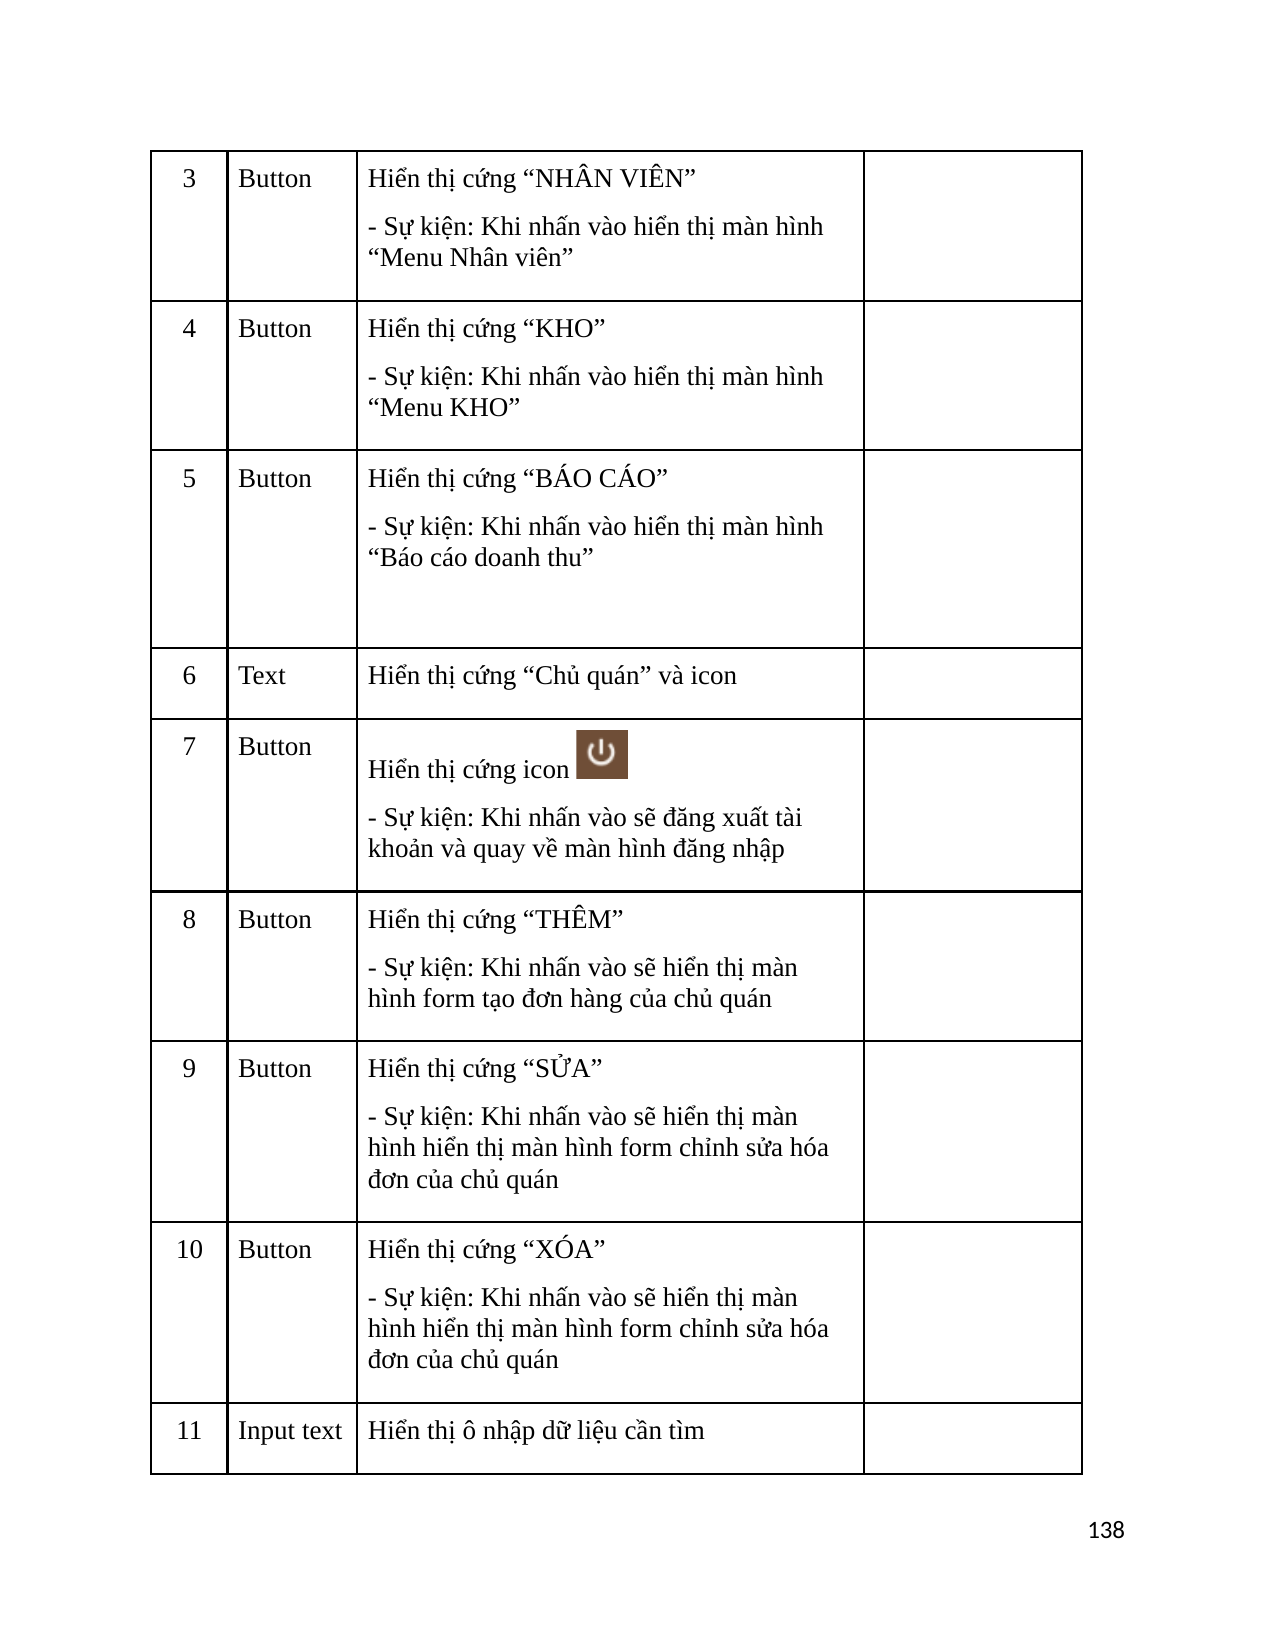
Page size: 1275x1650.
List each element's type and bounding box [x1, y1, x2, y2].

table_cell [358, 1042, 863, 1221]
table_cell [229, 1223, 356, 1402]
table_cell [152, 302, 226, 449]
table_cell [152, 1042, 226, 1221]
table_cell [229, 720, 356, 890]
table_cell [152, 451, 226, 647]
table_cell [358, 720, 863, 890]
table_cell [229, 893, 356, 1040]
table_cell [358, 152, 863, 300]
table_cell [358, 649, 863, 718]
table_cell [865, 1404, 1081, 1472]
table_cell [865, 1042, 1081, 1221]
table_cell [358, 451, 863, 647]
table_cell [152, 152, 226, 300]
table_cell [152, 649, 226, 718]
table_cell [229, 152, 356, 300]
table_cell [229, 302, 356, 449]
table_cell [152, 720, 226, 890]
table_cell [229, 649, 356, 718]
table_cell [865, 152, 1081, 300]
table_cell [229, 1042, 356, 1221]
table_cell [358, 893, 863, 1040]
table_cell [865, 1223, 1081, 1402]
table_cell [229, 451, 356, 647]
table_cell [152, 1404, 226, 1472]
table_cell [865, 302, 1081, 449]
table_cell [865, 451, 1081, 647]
picture [576, 730, 628, 779]
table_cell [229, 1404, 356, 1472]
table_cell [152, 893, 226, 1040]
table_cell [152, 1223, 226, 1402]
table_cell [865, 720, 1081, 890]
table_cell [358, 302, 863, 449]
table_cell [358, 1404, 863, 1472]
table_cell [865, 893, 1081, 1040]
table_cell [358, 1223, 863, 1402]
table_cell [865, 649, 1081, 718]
